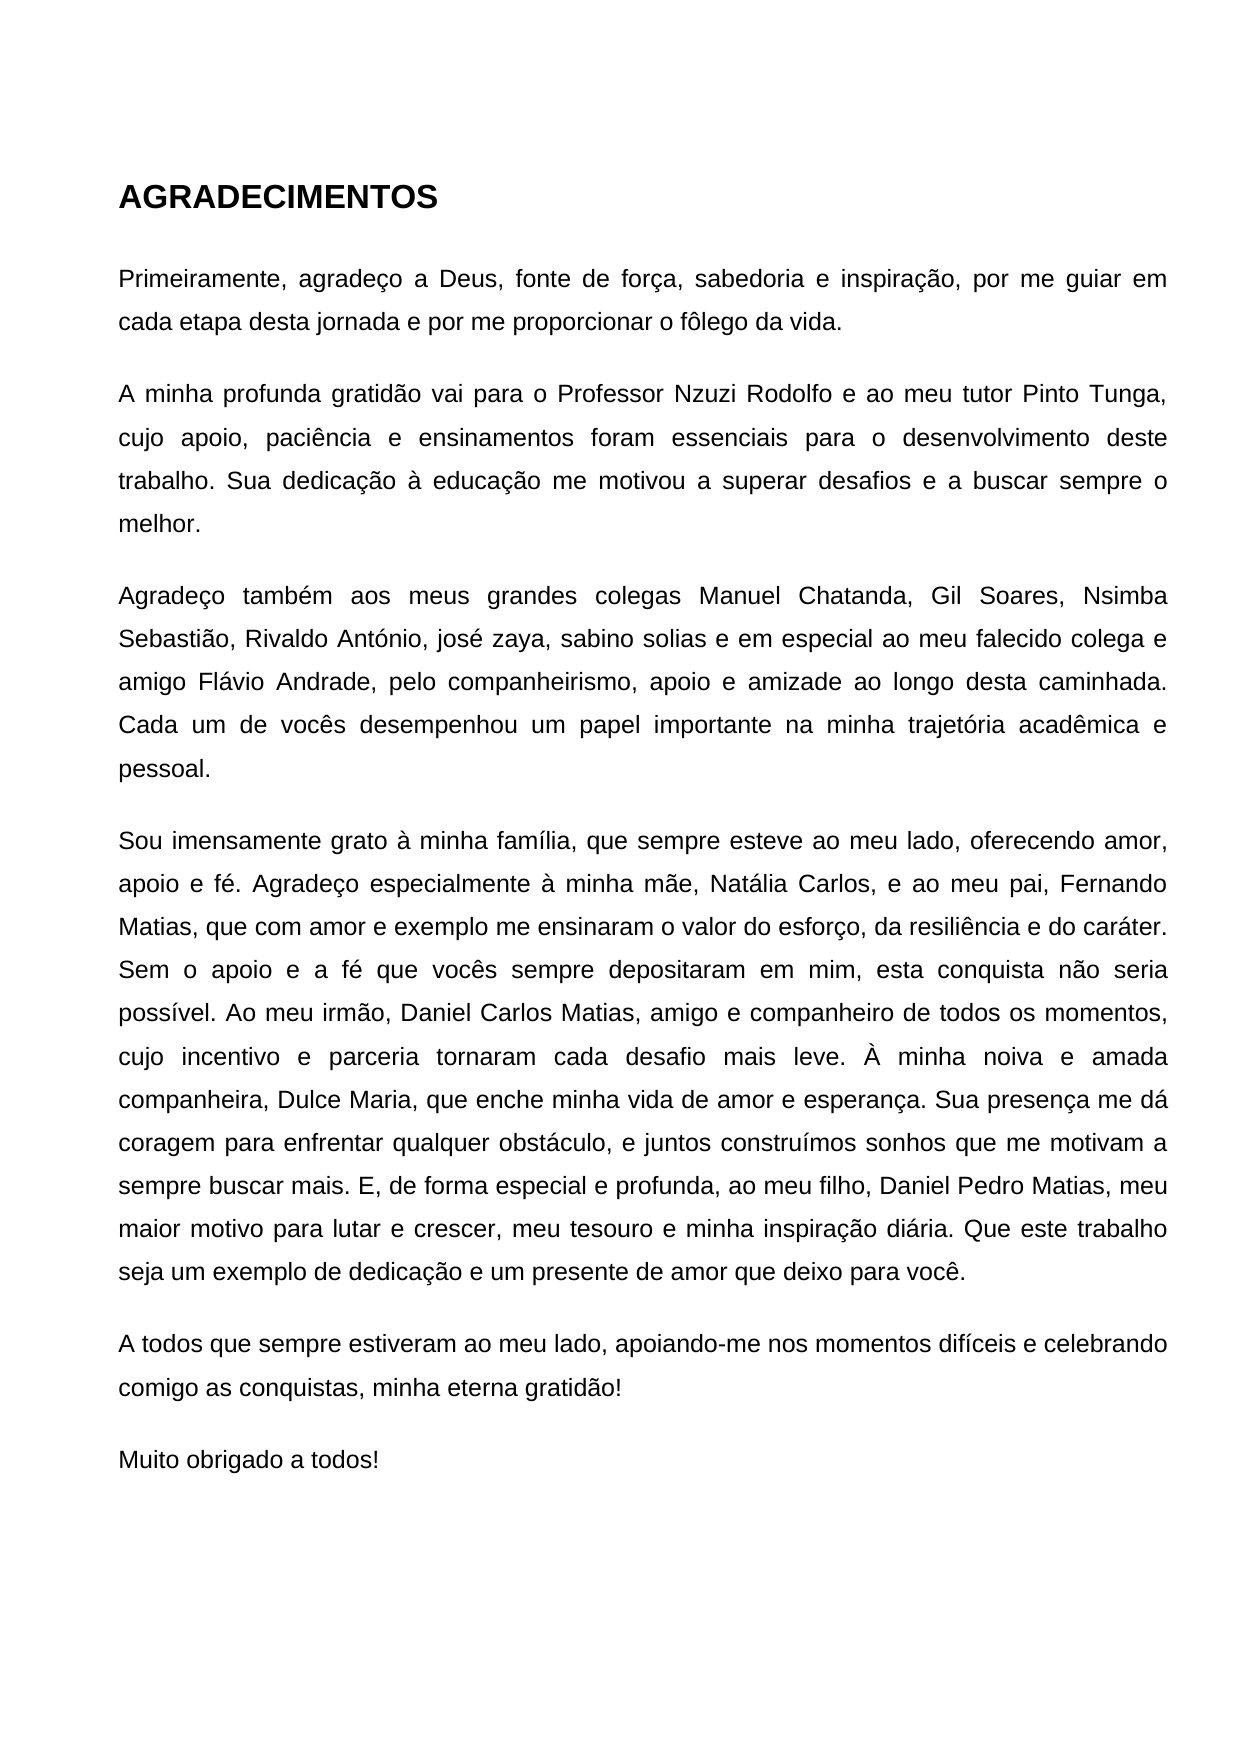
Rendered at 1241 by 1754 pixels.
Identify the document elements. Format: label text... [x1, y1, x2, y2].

text AGRADECIMENTOS [118, 177, 1169, 216]
text A minha profunda gratidão vai para o Professor Nzuzi Rodolfo e ao meu tutor Pinto Tunga, cujo apoio, paciência e ensinamentos foram essenciais para o desenvolvimento deste trabalho. Sua dedicação à educação me motivou a superar desafios e a buscar sempre o melhor. [118, 379, 1169, 537]
text A todos que sempre estiveram ao meu lado, apoiando-me nos momentos difíceis e celebrando comigo as conquistas, minha eterna gratidão! [118, 1329, 1169, 1401]
text Sou imensamente grato à minha família, que sempre esteve ao meu lado, oferecendo amor, apoio e fé. Agradeço especialmente à minha mãe, Natália Carlos, e ao meu pai, Fernando Matias, que com amor e exemplo me ensinaram o valor do esforço, da resiliência e do caráter. Sem o apoio e a fé que vocês sempre depositaram em mim, esta conquista não seria possível. Ao meu irmão, Daniel Carlos Matias, amigo e companheiro de todos os momentos, cujo incentivo e parceria tornaram cada desafio mais leve. À minha noiva e amada companheira, Dulce Maria, que enche minha vida de amor e esperança. Sua presença me dá coragem para enfrentar qualquer obstáculo, e juntos construímos sonhos que me motivam a sempre buscar mais. E, de forma especial e profunda, ao meu filho, Daniel Pedro Matias, meu maior motivo para lutar e crescer, meu tesouro e minha inspiração diária. Que este trabalho seja um exemplo de dedicação e um presente de amor que deixo para você. [118, 826, 1169, 1286]
text Agradeço também aos meus grandes colegas Manuel Chatanda, Gil Soares, Nsimba Sebastião, Rivaldo António, josé zaya, sabino solias e em especial ao meu falecido colega e amigo Flávio Andrade, pelo companheirismo, apoio e amizade ao longo desta caminhada. Cada um de vocês desempenhou um papel importante na minha trajetória acadêmica e pessoal. [118, 581, 1169, 782]
text Muito obrigado a todos! [118, 1445, 1169, 1473]
text Primeiramente, agradeço a Deus, fonte de força, sabedoria e inspiração, por me guiar em cada etapa desta jornada e por me proporcionar o fôlego da vida. [118, 264, 1169, 336]
